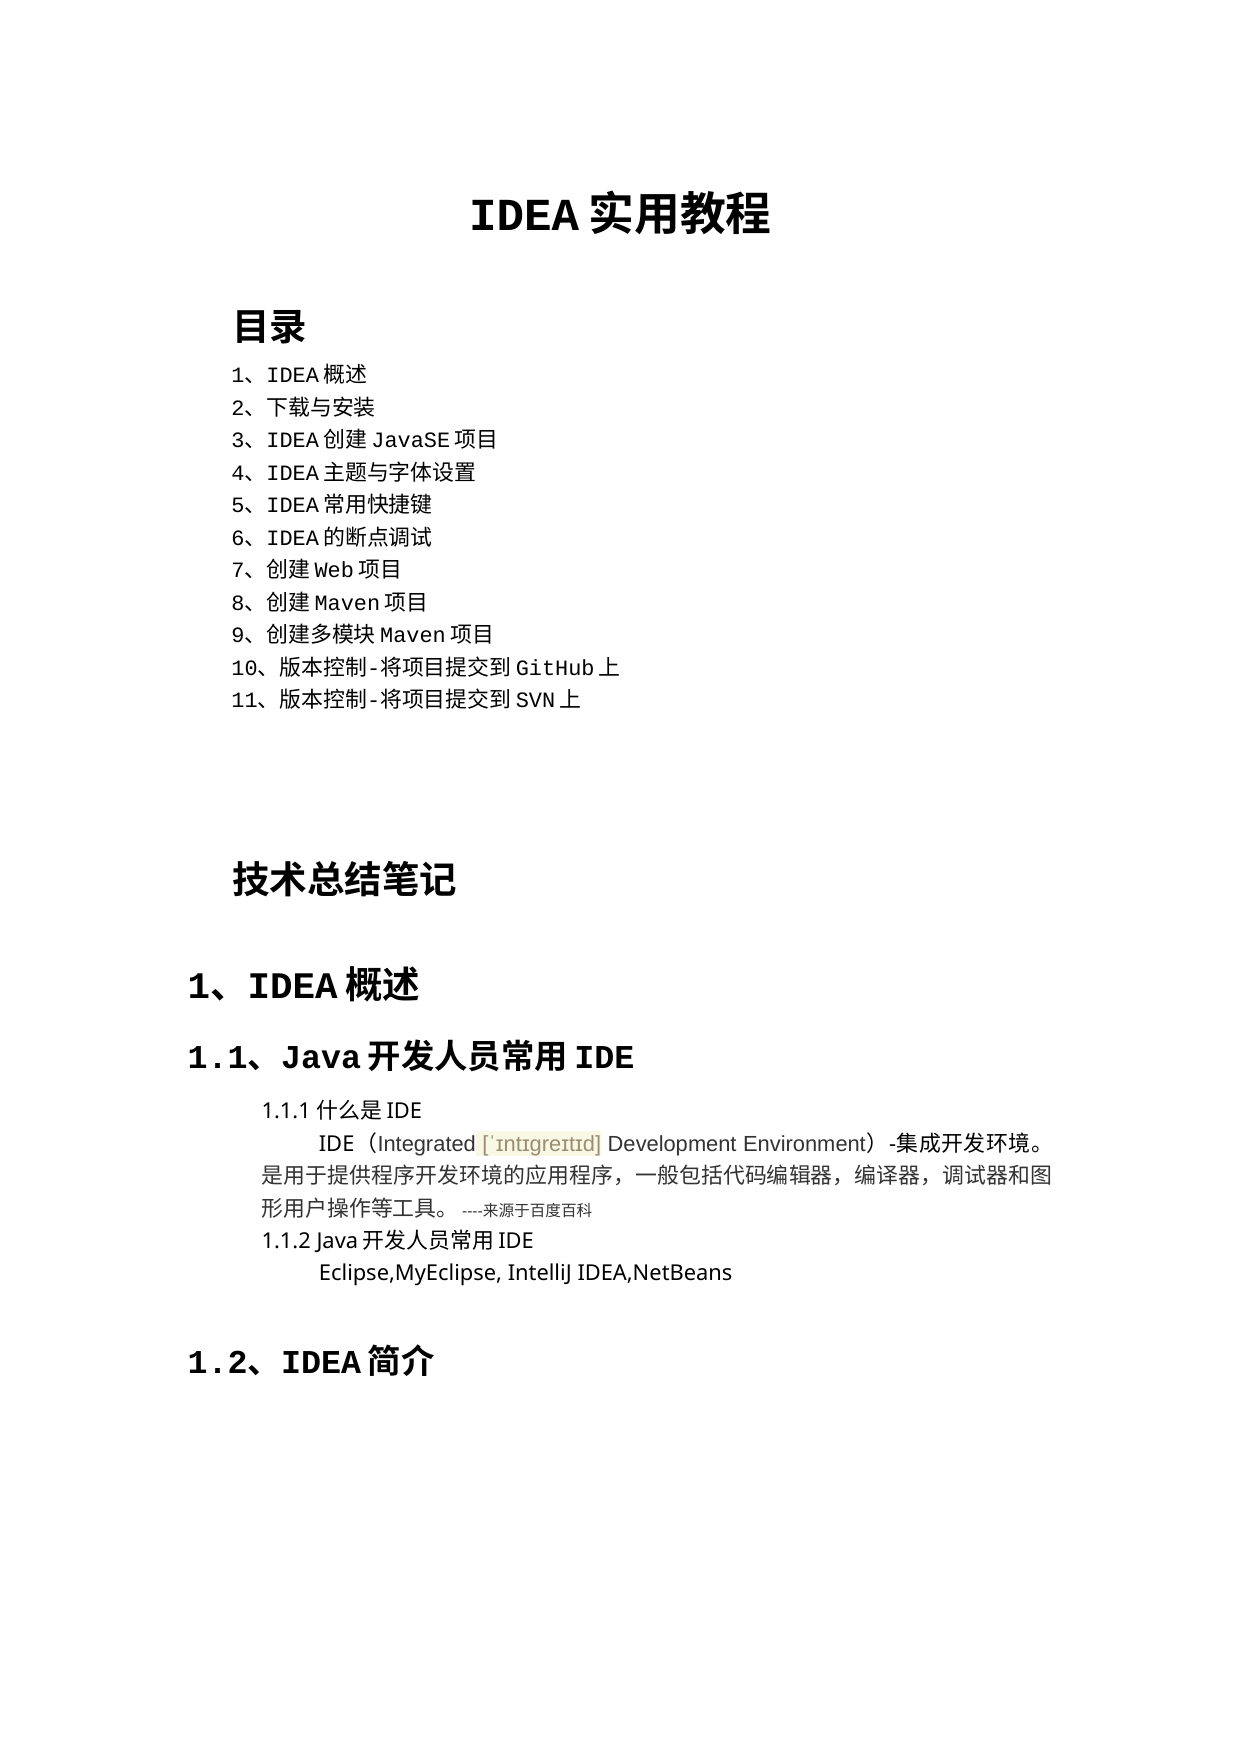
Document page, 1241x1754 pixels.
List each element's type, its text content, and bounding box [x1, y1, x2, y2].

text 1.1.2 Java开发人员常用IDE [261, 1223, 1053, 1256]
text IDEA实用教程 [187, 162, 1053, 259]
subtitle 技术总结笔记 [232, 844, 1053, 909]
subtitle IDEA概述 [187, 954, 1053, 1009]
text 6、IDEA的断点调试 [187, 519, 1053, 552]
text 8、创建Maven项目 [187, 584, 1053, 617]
text IDE（Integrated [ˈɪntɪgreɪtɪd] Development Environment）-集成开发环境。是用于提供程序开发环境的应用程序，一般包括代码编辑器，编译器，调试器和图形用户操作等工具。 ----来源于百度百科 [261, 1126, 1053, 1159]
text 11、版本控制-将项目提交到SVN上 [187, 682, 1053, 714]
text 7、创建Web项目 [187, 552, 1053, 584]
text 1、IDEA概述 [187, 357, 1053, 389]
text IDE（Integrated [ˈɪntɪgreɪtɪd] Development Environment）-集成开发环境。是用于提供程序开发环境的应用程序，一般包括代码编辑器，编译器，调试器和图形用户操作等工具。 ----来源于百度百科 [261, 1190, 1053, 1223]
subtitle IDEA简介 [187, 1327, 1053, 1392]
subtitle Java开发人员常用IDE [187, 1022, 1053, 1087]
subtitle 目录 [232, 292, 1053, 357]
text Eclipse,MyEclipse, IntelliJ IDEA,NetBeans [261, 1256, 1053, 1288]
text 10、版本控制-将项目提交到GitHub上 [187, 649, 1053, 682]
text 2、下载与安装 [187, 389, 1053, 422]
text 5、IDEA常用快捷键 [187, 487, 1053, 519]
text 3、IDEA创建JavaSE项目 [187, 422, 1053, 454]
text 9、创建多模块Maven项目 [187, 617, 1053, 649]
text 4、IDEA主题与字体设置 [187, 454, 1053, 487]
text 1.1.1 什么是IDE [261, 1093, 1053, 1126]
